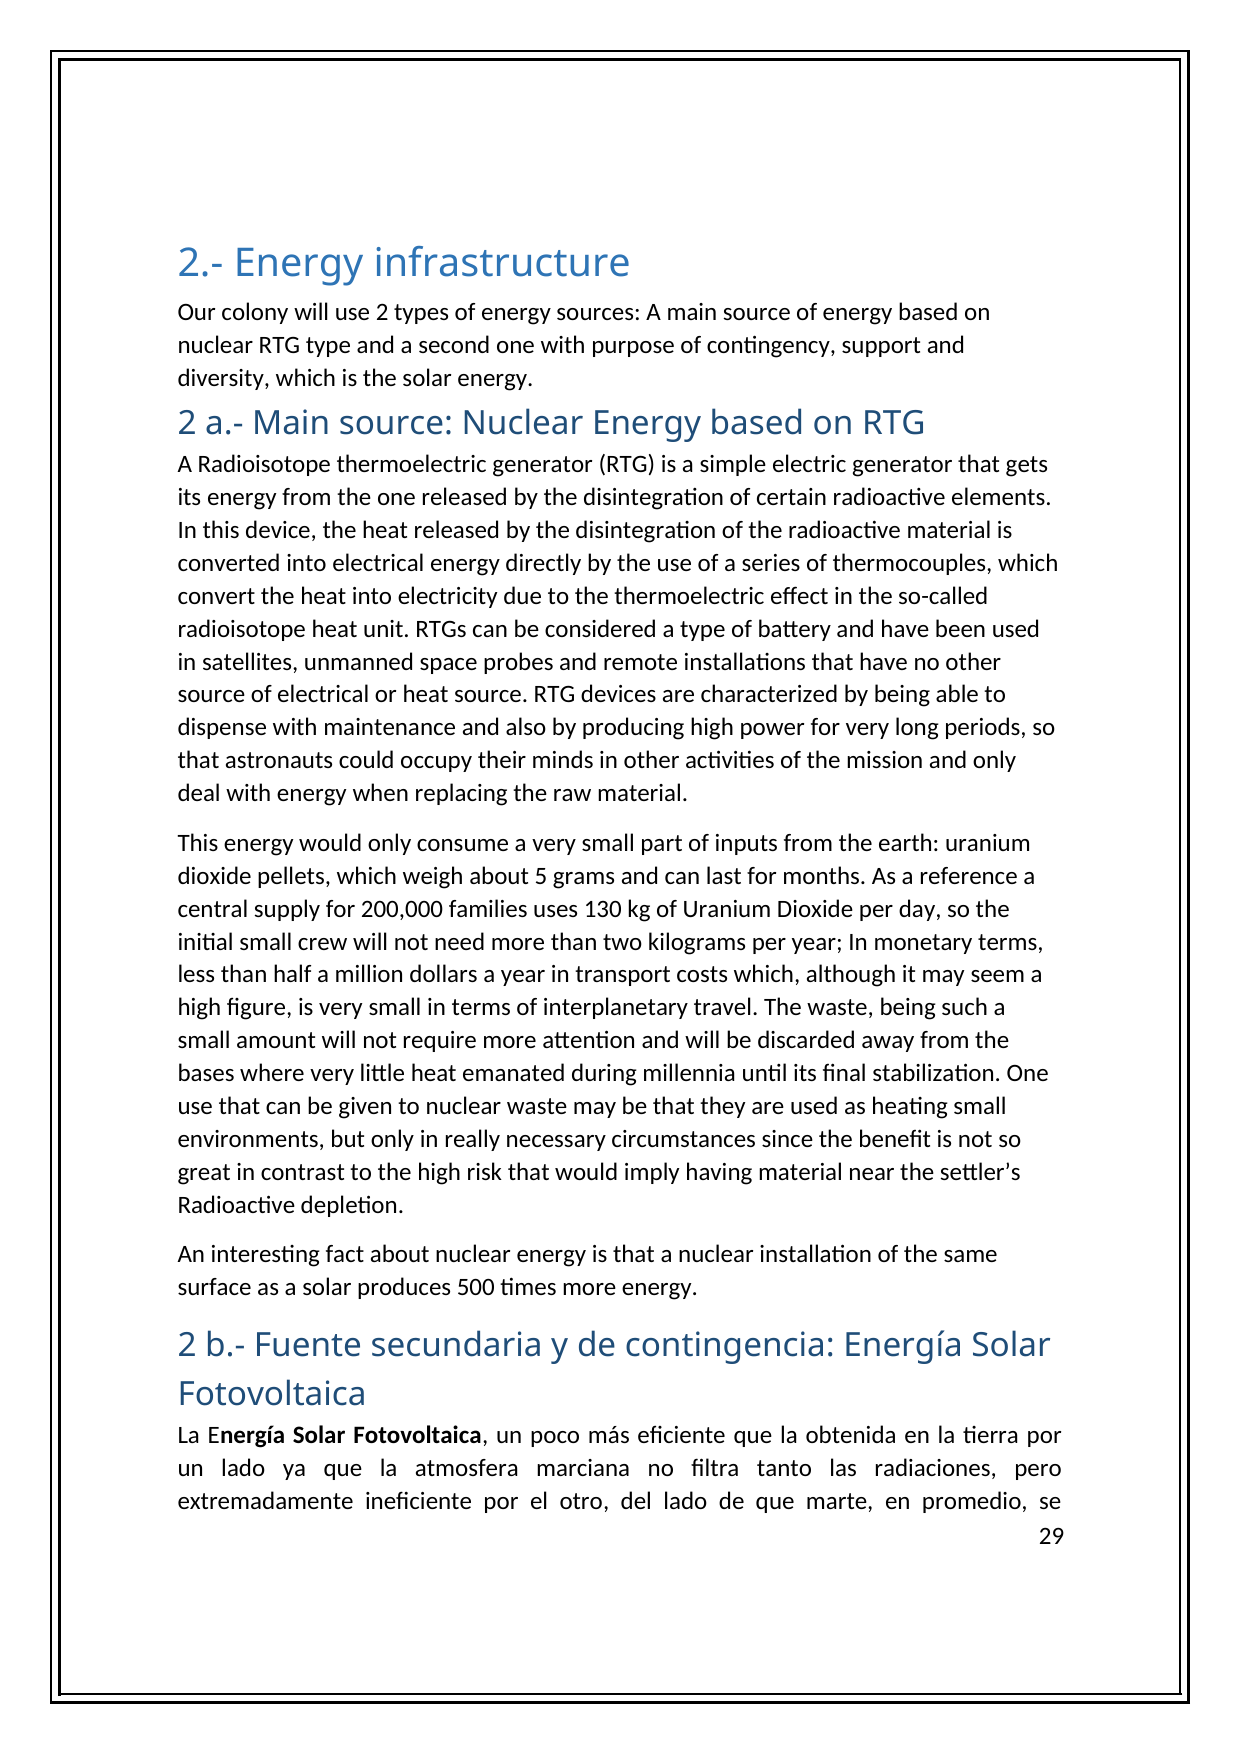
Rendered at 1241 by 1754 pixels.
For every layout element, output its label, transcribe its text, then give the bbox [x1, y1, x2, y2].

subtitle 2.- Energy infrastructure [177, 234, 1063, 288]
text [177, 1419, 1063, 1515]
text An interesting fact about nuclear energy is that a nuclear installation of the same surface as a solar produces 500 times more energy. [177, 1238, 1063, 1302]
subtitle 2 b.- Fuente secundaria y de contingencia: Energía Solar Fotovoltaica [177, 1321, 1063, 1415]
text A Radioisotope thermoelectric generator (RTG) is a simple electric generator that gets its energy from the one released by the disintegration of certain radioactive elements. In this device, the heat released by the disintegration of the radioactive material is converted into electrical energy directly by the use of a series of thermocouples, which convert the heat into electricity due to the thermoelectric effect in the so-called radioisotope heat unit. RTGs can be considered a type of battery and have been used in satellites, unmanned space probes and remote installations that have no other source of electrical or heat source. RTG devices are characterized by being able to dispense with maintenance and also by producing high power for very long periods, so that astronauts could occupy their minds in other activities of the mission and only deal with energy when replacing the raw material. [177, 448, 1063, 808]
subtitle Our colony will use 2 types of energy sources: A main source of energy based on nuclear RTG type and a second one with purpose of contingency, support and diversity, which is the solar energy. [177, 296, 1063, 393]
subtitle 2 a.- Main source: Nuclear Energy based on RTG [177, 399, 1063, 444]
text This energy would only consume a very small part of inputs from the earth: uranium dioxide pellets, which weigh about 5 grams and can last for months. As a reference a central supply for 200,000 families uses 130 kg of Uranium Dioxide per day, so the initial small crew will not need more than two kilograms per year; In monetary terms, less than half a million dollars a year in transport costs which, although it may seem a high figure, is very small in terms of interplanetary travel. The waste, being such a small amount will not require more attention and will be discarded away from the bases where very little heat emanated during millennia until its final stabilization. One use that can be given to nuclear waste may be that they are used as heating small environments, but only in really necessary circumstances since the benefit is not so great in contrast to the high risk that would imply having material near the settler’s Radioactive depletion. [177, 827, 1063, 1219]
